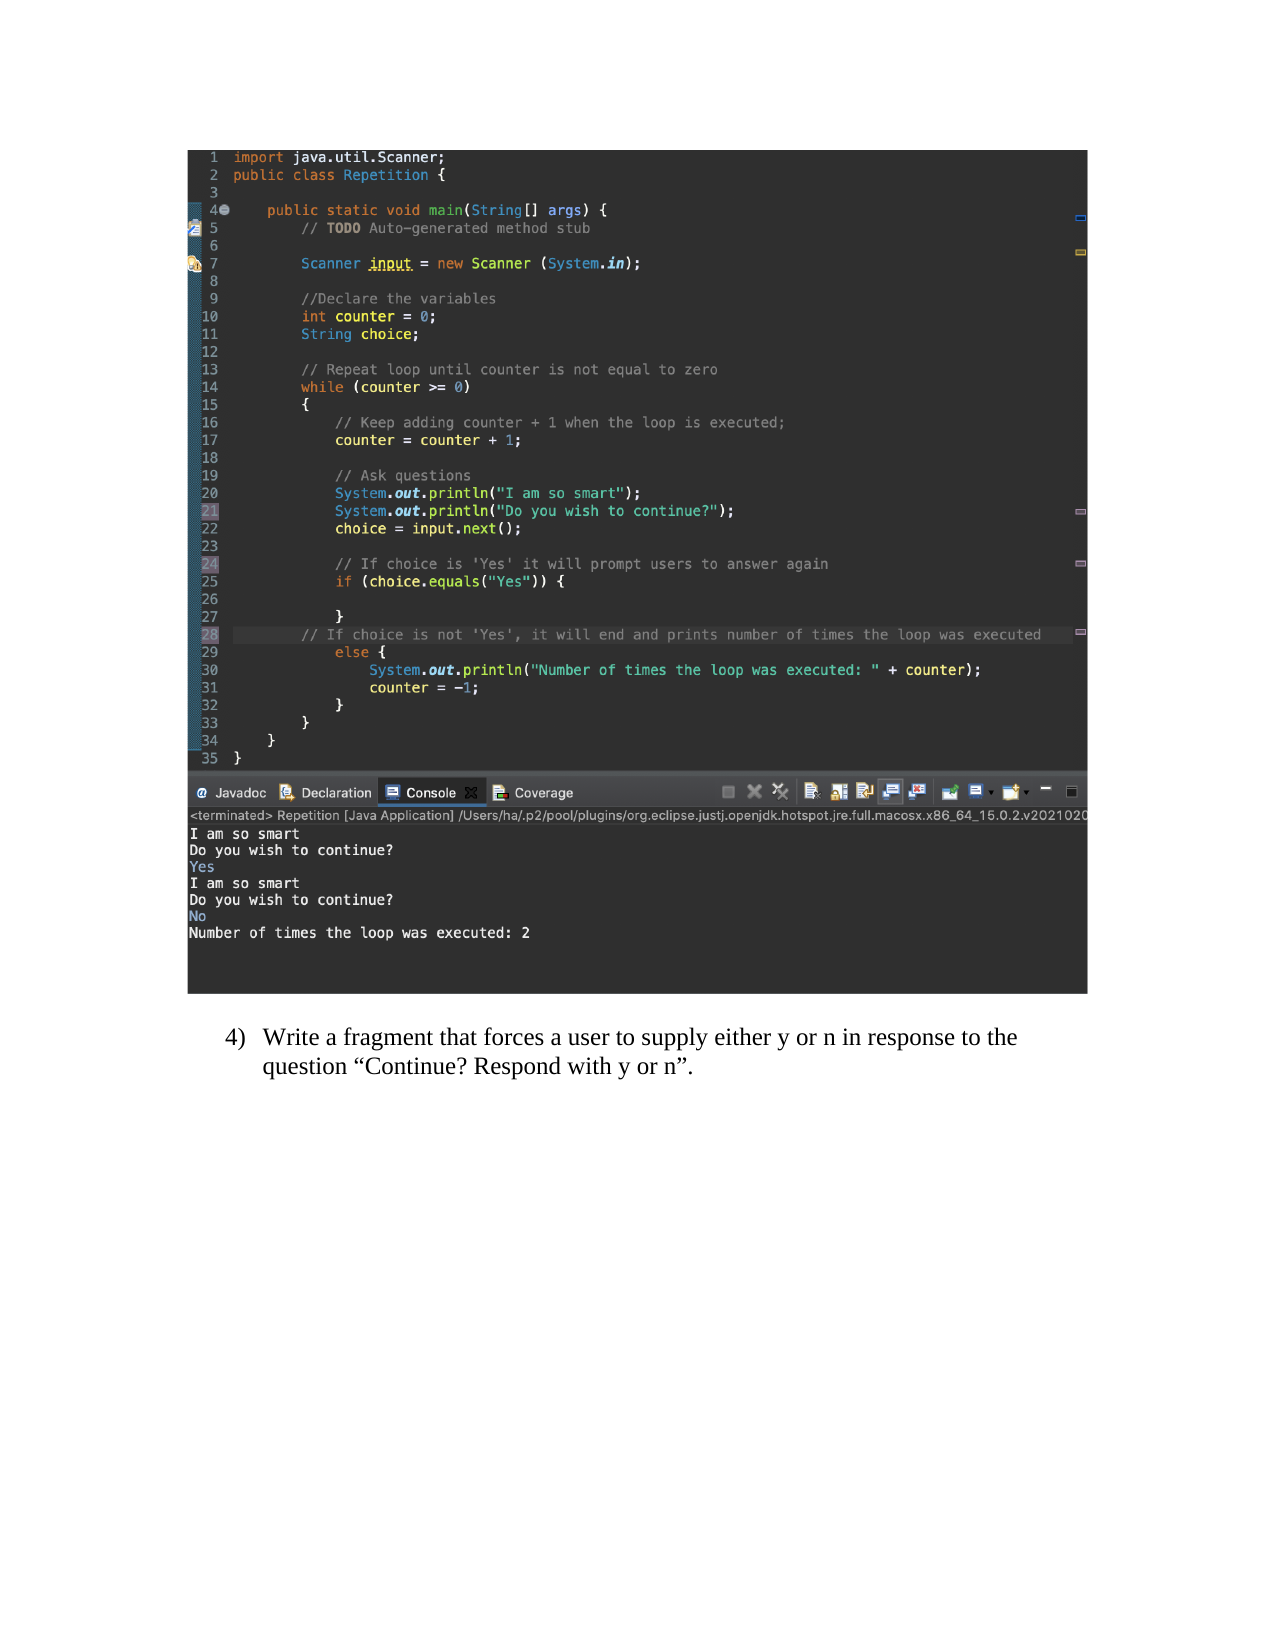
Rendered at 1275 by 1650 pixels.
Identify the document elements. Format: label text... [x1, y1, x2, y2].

list Write a fragment that forces a user to supply either y or n in response to the question “Continue? Respond with y or n”. [225, 1022, 1087, 1079]
picture [187, 150, 1088, 994]
